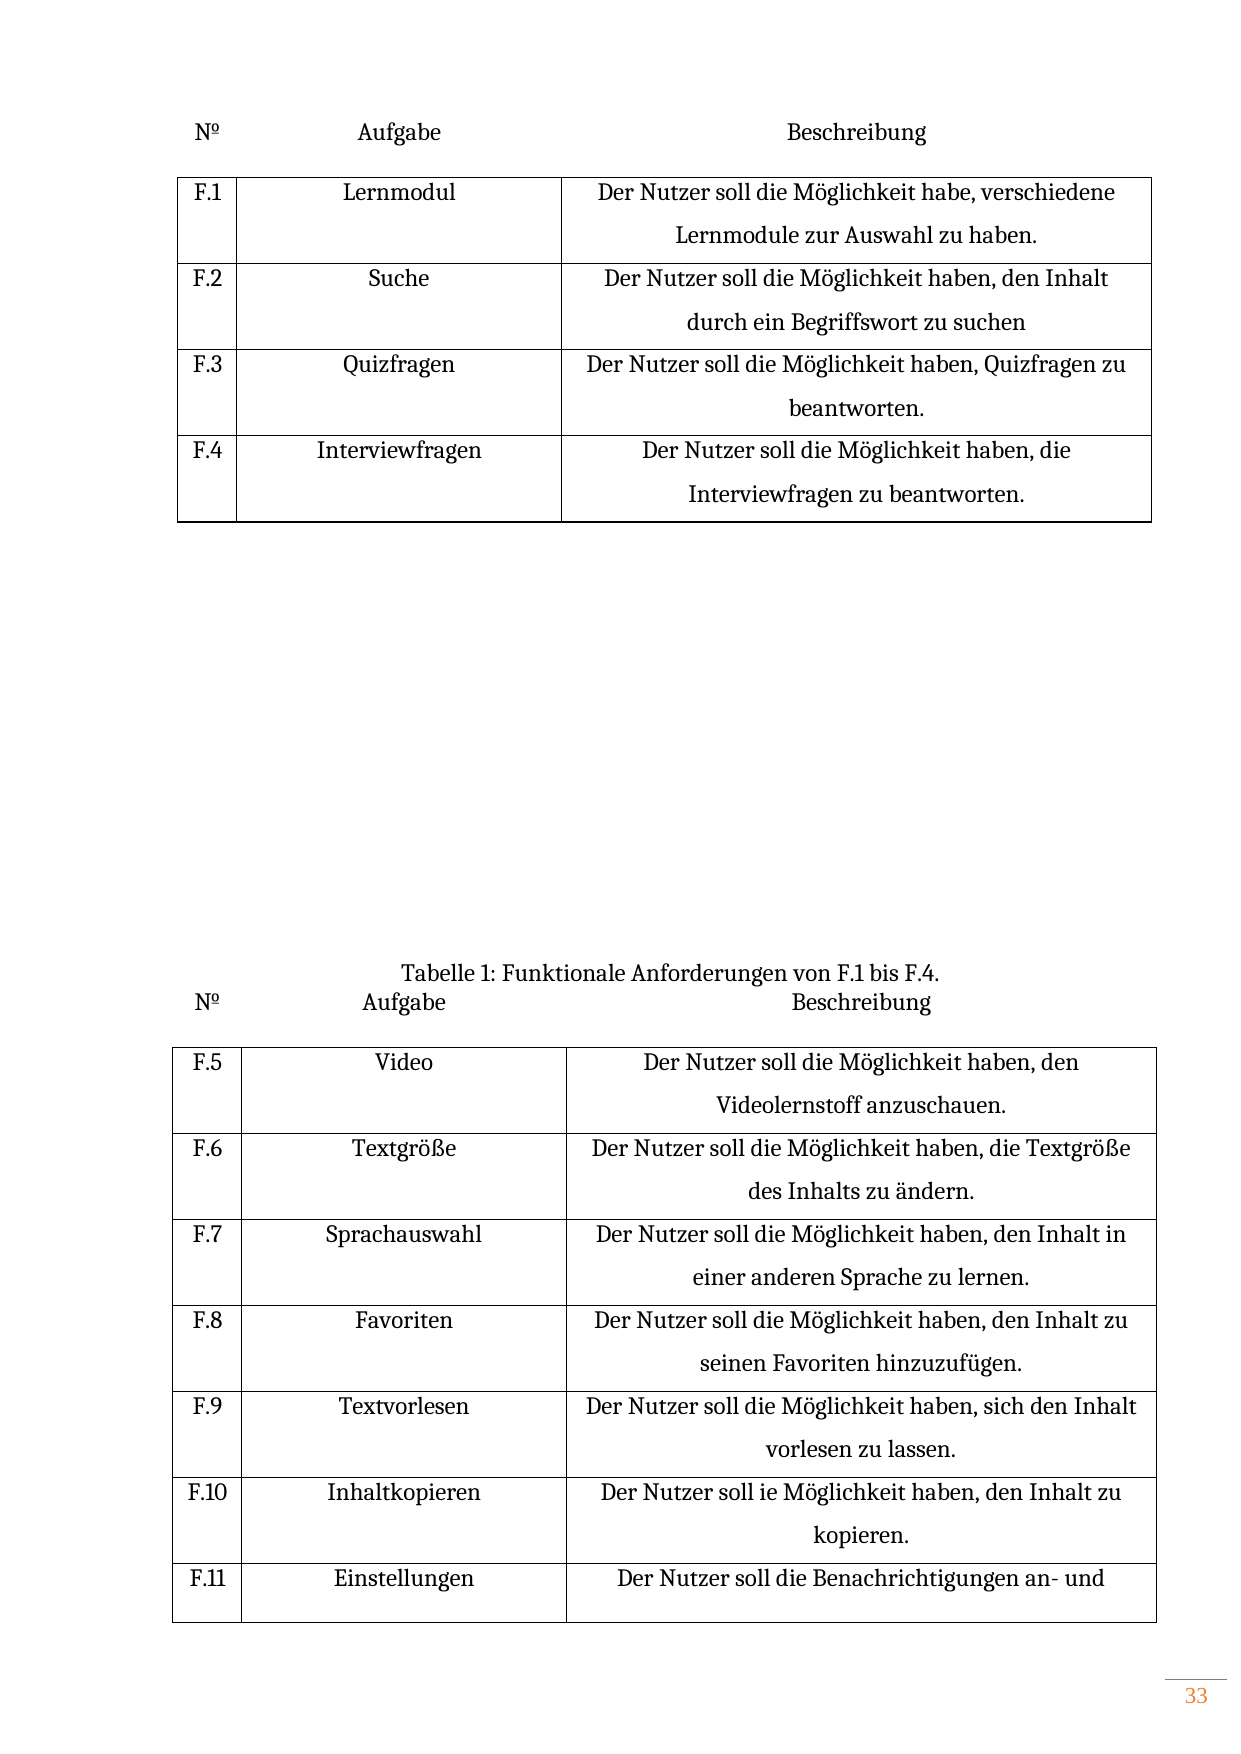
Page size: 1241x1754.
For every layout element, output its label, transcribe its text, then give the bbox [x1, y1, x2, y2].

table_cell Der Nutzer soll die Möglichkeit haben, die Interviewfragen zu beantworten. [562, 436, 1151, 521]
table_cell Textvorlesen [242, 1392, 566, 1477]
table_header № [173, 988, 241, 1047]
table_header Aufgabe [241, 988, 566, 1047]
table_cell Der Nutzer soll die Möglichkeit haben, den Inhalt durch ein Begriffswort zu suchen [562, 264, 1151, 349]
text Tabelle 1: Funktionale Anforderungen von F.1 bis F.4. [401, 959, 939, 988]
table_cell Der Nutzer soll die Möglichkeit haben, den Videolernstoff anzuschauen. [567, 1048, 1156, 1133]
table_cell Der Nutzer soll die Möglichkeit haben, sich den Inhalt vorlesen zu lassen. [567, 1392, 1156, 1477]
table_cell F.8 [173, 1306, 241, 1391]
table_cell F.5 [173, 1048, 241, 1133]
table_header Beschreibung [562, 118, 1151, 177]
table_cell Interviewfragen [237, 436, 561, 521]
table_cell F.4 [178, 436, 236, 521]
table_cell Sprachauswahl [242, 1220, 566, 1305]
table_cell Der Nutzer soll die Möglichkeit habe, verschiedene Lernmodule zur Auswahl zu haben. [562, 178, 1151, 263]
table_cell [567, 1564, 1156, 1622]
table_cell F.6 [173, 1134, 241, 1219]
table_cell Der Nutzer soll die Möglichkeit haben, Quizfragen zu beantworten. [562, 350, 1151, 435]
table_cell F.11 [173, 1564, 241, 1622]
table_header Aufgabe [237, 118, 562, 177]
table_cell F.9 [173, 1392, 241, 1477]
table_cell Der Nutzer soll ie Möglichkeit haben, den Inhalt zu kopieren. [567, 1478, 1156, 1563]
table_cell Video [242, 1048, 566, 1133]
table_cell F.10 [173, 1478, 241, 1563]
table_cell Der Nutzer soll die Möglichkeit haben, die Textgröße des Inhalts zu ändern. [567, 1134, 1156, 1219]
table_cell F.2 [178, 264, 236, 349]
table_cell Suche [237, 264, 561, 349]
table_header Beschreibung [566, 988, 1156, 1047]
table_cell Quizfragen [237, 350, 561, 435]
table_cell Favoriten [242, 1306, 566, 1391]
table_cell Der Nutzer soll die Möglichkeit haben, den Inhalt zu seinen Favoriten hinzuzufügen. [567, 1306, 1156, 1391]
table_cell Lernmodul [237, 178, 561, 263]
table_cell F.3 [178, 350, 236, 435]
table_cell Einstellungen [242, 1564, 566, 1622]
table_header № [178, 118, 237, 177]
table_cell F.7 [173, 1220, 241, 1305]
table_cell Textgröße [242, 1134, 566, 1219]
table_cell Der Nutzer soll die Möglichkeit haben, den Inhalt in einer anderen Sprache zu lernen. [567, 1220, 1156, 1305]
table_cell Inhaltkopieren [242, 1478, 566, 1563]
table_cell F.1 [178, 178, 236, 263]
